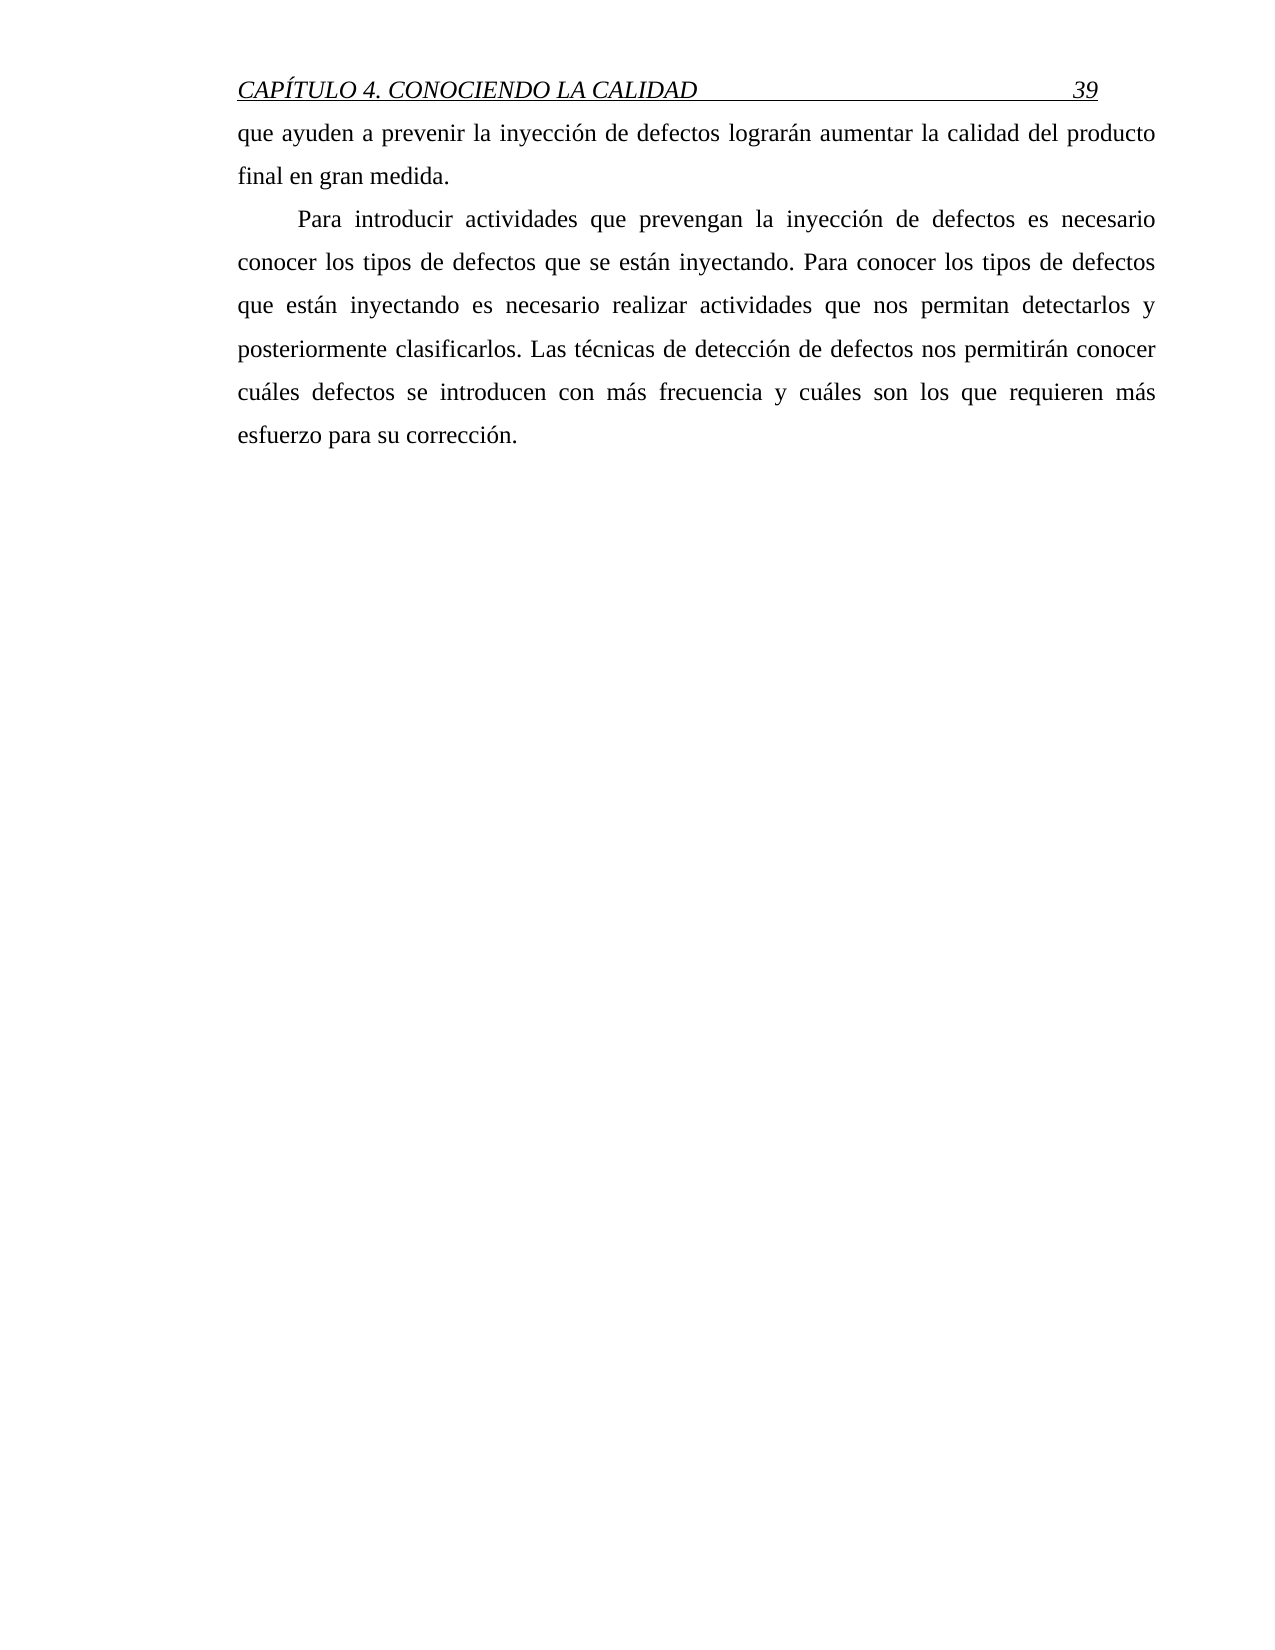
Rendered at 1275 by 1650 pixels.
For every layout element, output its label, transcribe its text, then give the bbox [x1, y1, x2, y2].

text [237, 118, 1157, 190]
text Para introducir actividades que prevengan la inyección de defectos es necesario conocer los tipos de defectos que se están inyectando. Para conocer los tipos de defectos que están inyectando es necesario realizar actividades que nos permitan detectarlos y posteriormente clasificarlos. Las técnicas de detección de defectos nos permitirán conocer cuáles defectos se introducen con más frecuencia y cuáles son los que requieren más esfuerzo para su corrección. [237, 204, 1157, 449]
